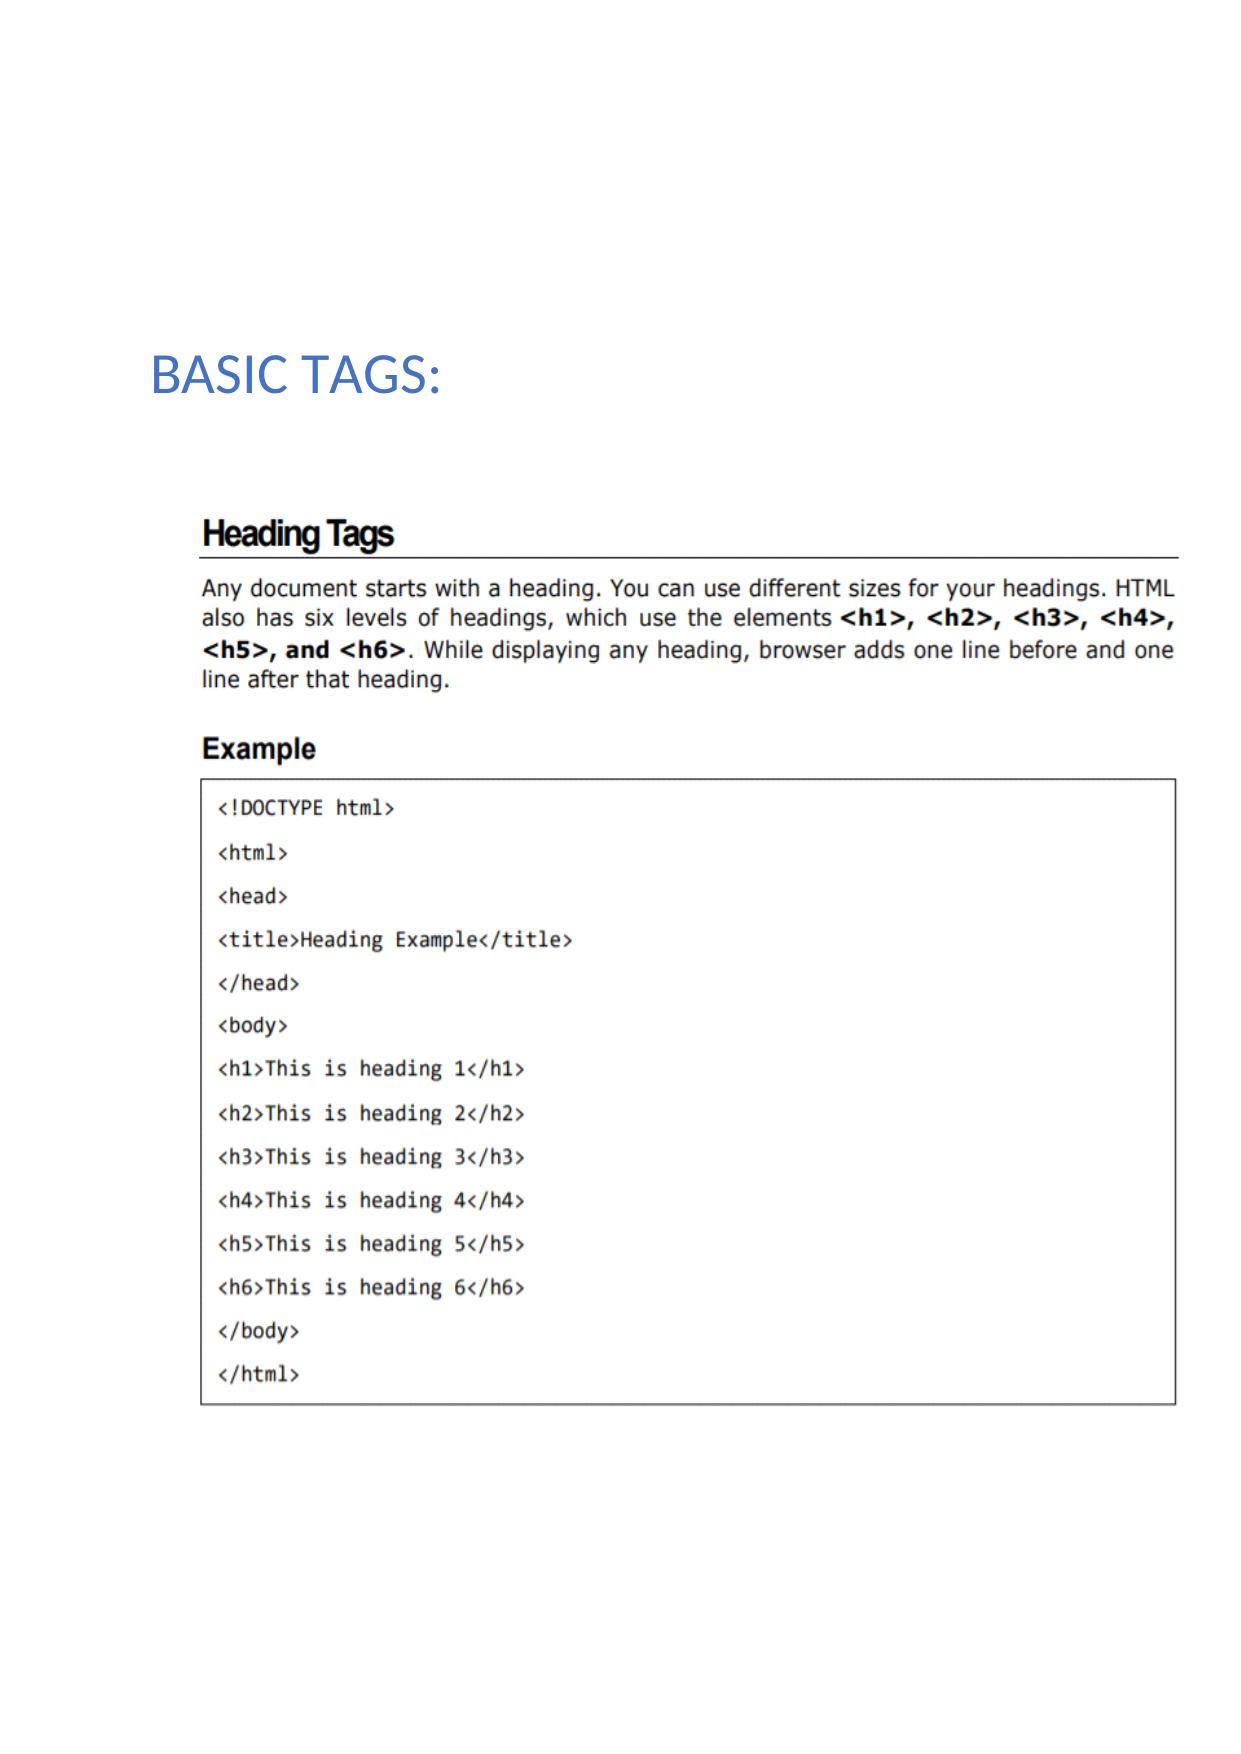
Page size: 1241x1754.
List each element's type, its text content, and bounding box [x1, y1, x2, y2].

text BASIC TAGS: [150, 337, 1090, 408]
picture [150, 504, 1193, 1416]
